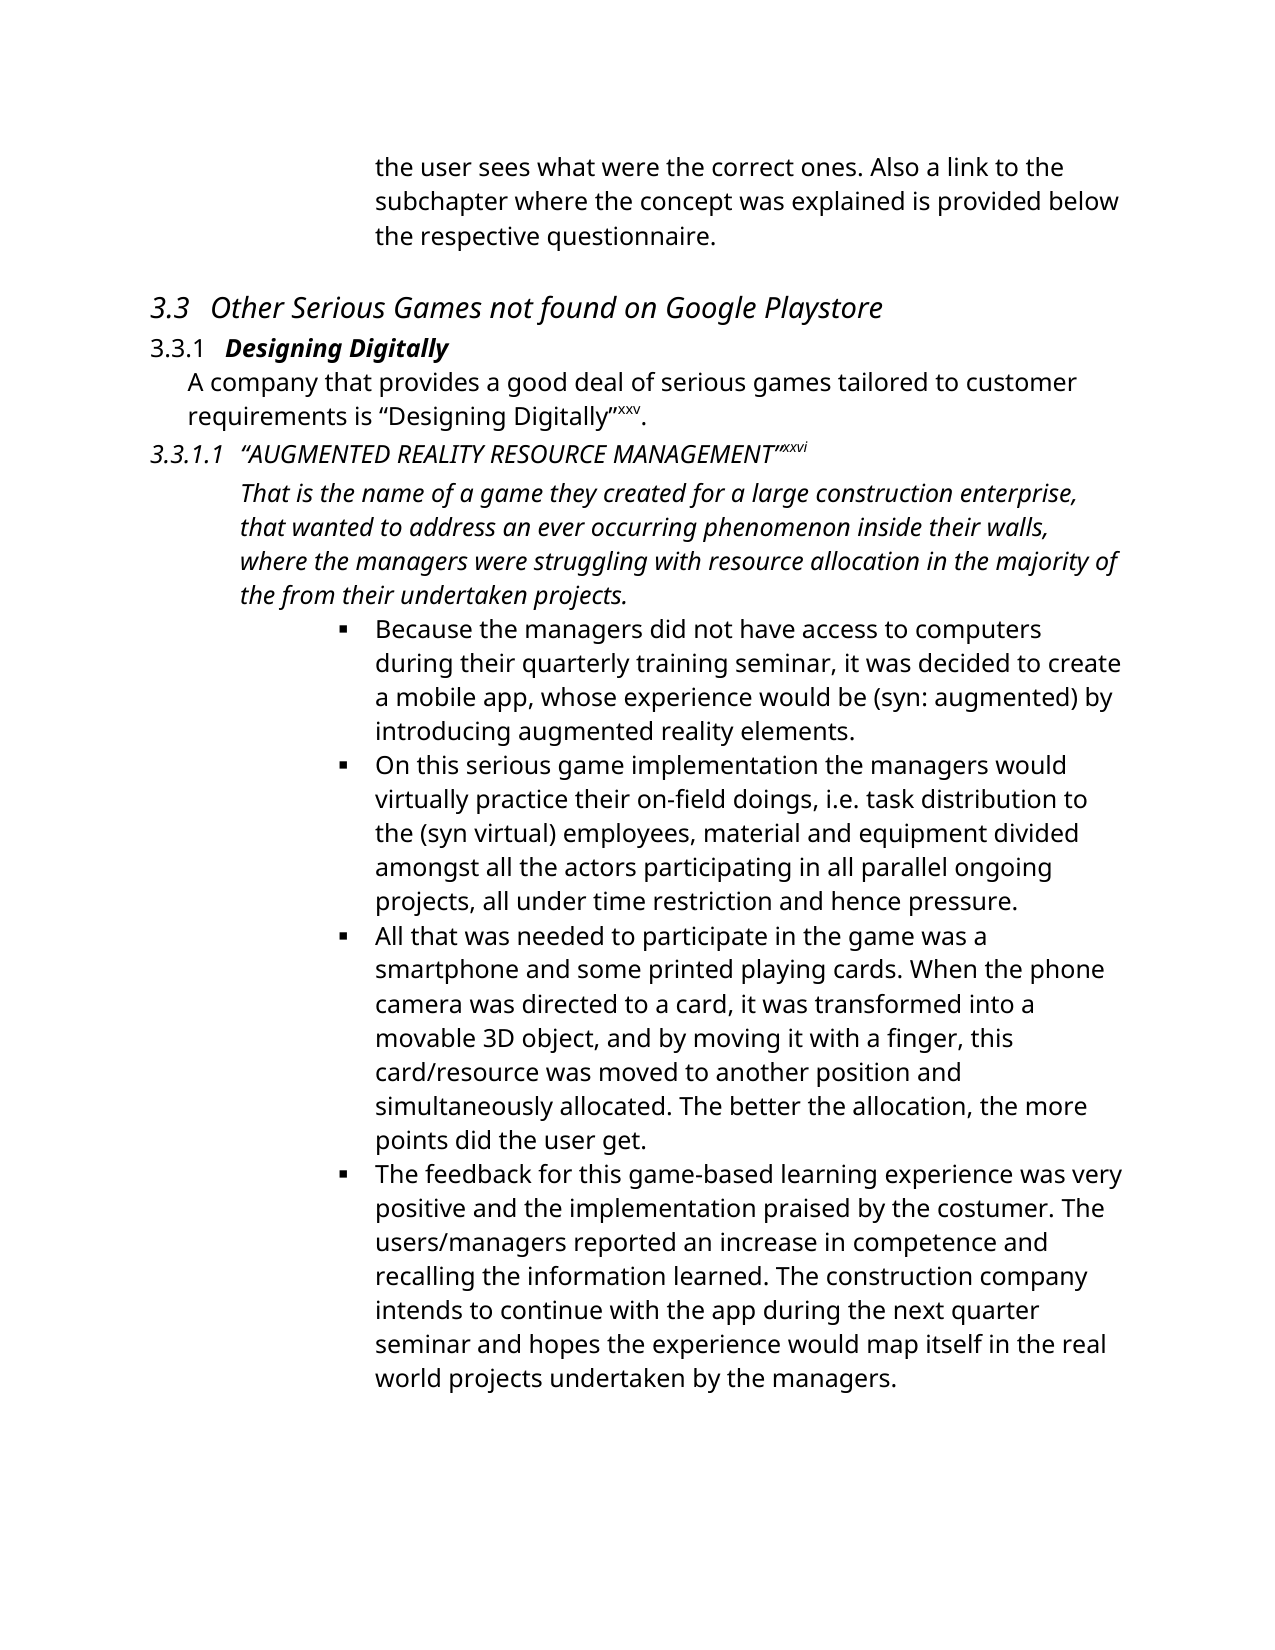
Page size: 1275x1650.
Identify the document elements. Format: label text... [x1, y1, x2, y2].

list Because the managers did not have access to computers during their quarterly training seminar, it was decided to create a mobile app, whose experience would be (syn: augmented) by introducing augmented reality elements. [337, 612, 1125, 748]
list All that was needed to participate in the game was a smartphone and some printed playing cards. When the phone camera was directed to a card, it was transformed into a movable 3D object, and by moving it with a finger, this card/resource was moved to another position and simultaneously allocated. The better the allocation, the more points did the user get. [337, 918, 1125, 1157]
subtitle Designing Digitally [150, 331, 1125, 365]
subtitle That is the name of a game they created for a large construction enterprise, that wanted to address an ever occurring phenomenon inside their walls, where the managers were struggling with resource allocation in the majority of the from their undertaken projects. [240, 475, 1125, 612]
list The feedback for this game-based learning experience was very positive and the implementation praised by the costumer. The users/managers reported an increase in competence and recalling the information learned. The construction company intends to continue with the app during the next quarter seminar and hopes the experience would map itself in the real world projects undertaken by the managers. [337, 1157, 1125, 1395]
subtitle “AUGMENTED REALITY RESOURCE MANAGEMENT” [150, 437, 1125, 471]
text A company that provides a good deal of serious games tailored to customer requirements is “Designing Digitally”. [187, 365, 1125, 433]
subtitle Other Serious Games not found on Google Playstore [150, 287, 1125, 327]
list On this serious game implementation the managers would virtually practice their on-field doings, i.e. task distribution to the (syn virtual) employees, material and equipment divided amongst all the actors participating in all parallel ongoing projects, all under time restriction and hence pressure. [337, 748, 1125, 918]
